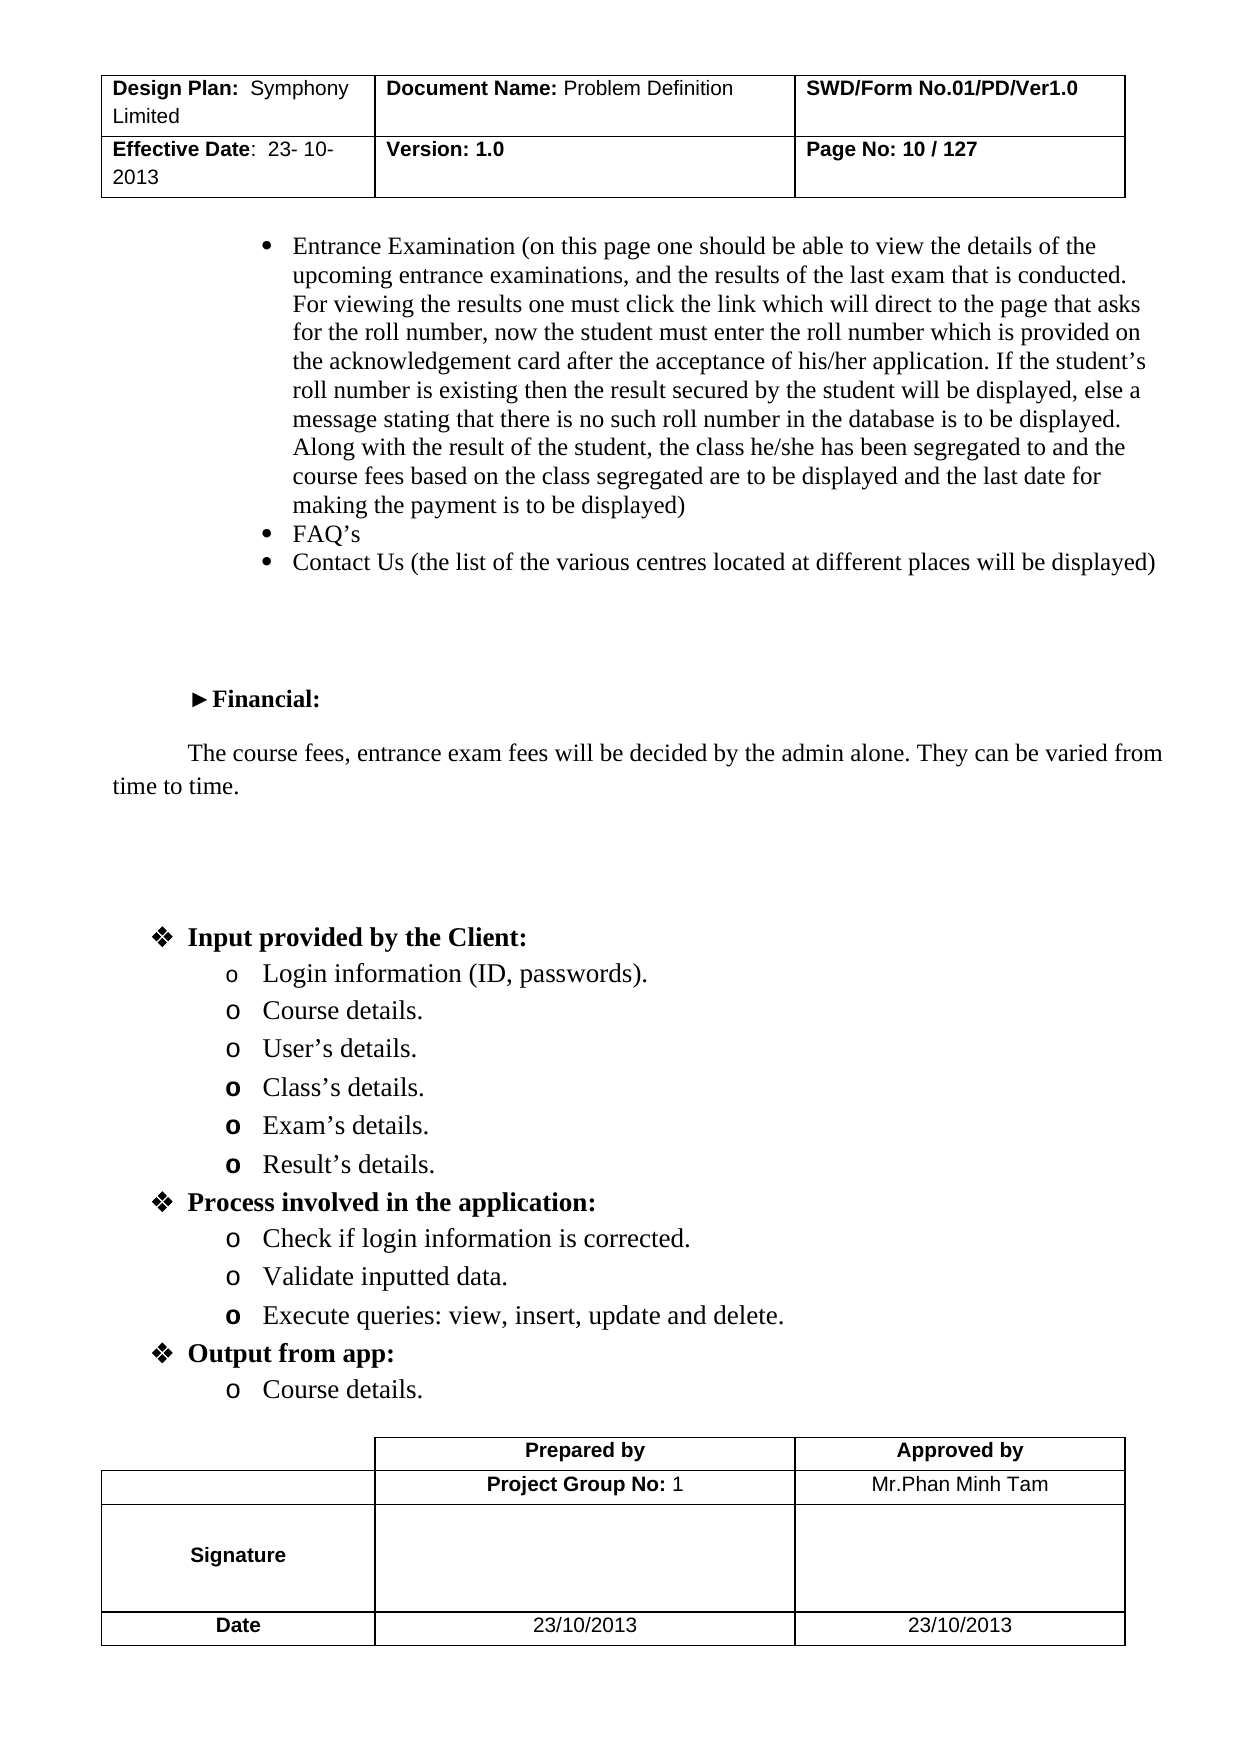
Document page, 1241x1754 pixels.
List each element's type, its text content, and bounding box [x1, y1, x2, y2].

list Course details. [225, 994, 1165, 1027]
list Execute queries: view, insert, update and delete. [225, 1299, 1165, 1332]
list Process involved in the application: [150, 1186, 1165, 1217]
text ►Financial: [112, 684, 1165, 713]
list Contact Us (the list of the various centres located at different places will be displayed) [262, 547, 1165, 576]
list FAQ’s [262, 519, 1165, 547]
list Validate inputted data. [225, 1261, 1165, 1294]
list Output from app: [150, 1337, 1165, 1369]
list Login information (ID, passwords). [225, 957, 1165, 989]
list Input provided by the Client: [150, 921, 1165, 952]
list Course details. [225, 1373, 1165, 1407]
text The course fees, entrance exam fees will be decided by the admin alone. They can be varied from time to time. [112, 738, 1165, 799]
list Exam’s details. [225, 1109, 1165, 1143]
list Result’s details. [225, 1148, 1165, 1181]
list Class’s details. [225, 1071, 1165, 1104]
list Check if login information is corrected. [225, 1222, 1165, 1256]
list User’s details. [225, 1032, 1165, 1066]
list Entrance Examination (on this page one should be able to view the details of the upcoming entrance examinations, and the results of the last exam that is conducted. For viewing the results one must click the link which will direct to the page that asks for the roll number, now the student must enter the roll number which is provided on the acknowledgement card after the acceptance of his/her application. If the student’s roll number is existing then the result secured by the student will be displayed, else a message stating that there is no such roll number in the database is to be displayed. Along with the result of the student, the class he/she has been segregated to and the course fees based on the class segregated are to be displayed and the last date for making the payment is to be displayed) [262, 231, 1165, 519]
